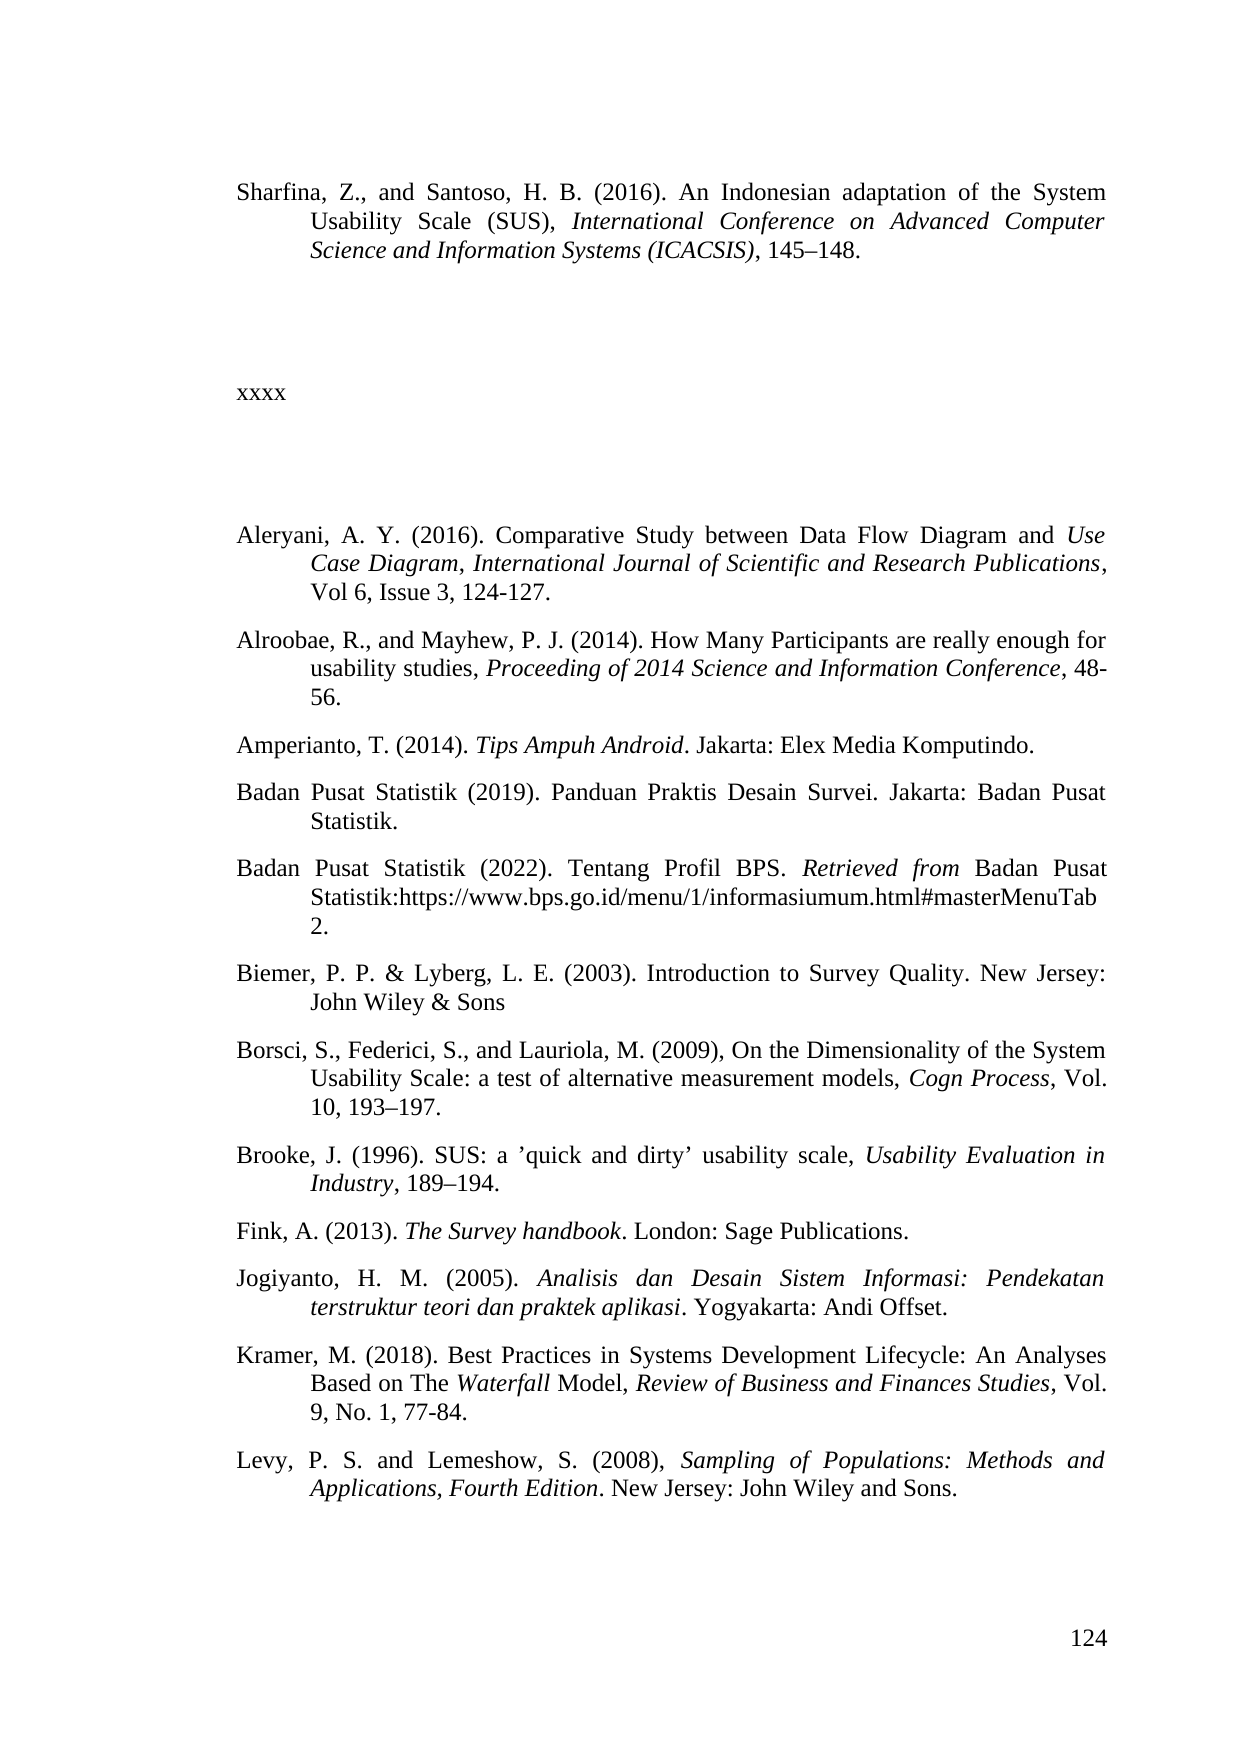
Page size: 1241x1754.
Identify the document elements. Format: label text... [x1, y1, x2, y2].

text Fink, A. (2013). The Survey handbook. London: Sage Publications. [236, 1216, 1107, 1245]
text Biemer, P. P. & Lyberg, L. E. (2003). Introduction to Survey Quality. New Jersey: John Wiley & Sons [236, 958, 1107, 1016]
text Sharfina, Z., and Santoso, H. B. (2016). An Indonesian adaptation of the System Usability Scale (SUS), International Conference on Advanced Computer Science and Information Systems (ICACSIS), 145–148. [236, 177, 1107, 263]
text Alroobae, R., and Mayhew, P. J. (2014). How Many Participants are really enough for usability studies, Proceeding of 2014 Science and Information Conference, 48-56. [236, 625, 1107, 711]
text Aleryani, A. Y. (2016). Comparative Study between Data Flow Diagram and Use Case Diagram, International Journal of Scientific and Research Publications, Vol 6, Issue 3, 124-127. [236, 520, 1107, 606]
text Levy, P. S. and Lemeshow, S. (2008), Sampling of Populations: Methods and Applications, Fourth Edition. New Jersey: John Wiley and Sons. [236, 1445, 1107, 1502]
text Borsci, S., Federici, S., and Lauriola, M. (2009), On the Dimensionality of the System Usability Scale: a test of alternative measurement models, Cogn Process, Vol. 10, 193–197. [236, 1035, 1107, 1121]
text xxxx [236, 377, 1107, 406]
text Jogiyanto, H. M. (2005). Analisis dan Desain Sistem Informasi: Pendekatan terstruktur teori dan praktek aplikasi. Yogyakarta: Andi Offset. [236, 1263, 1107, 1321]
text Brooke, J. (1996). SUS: a ’quick and dirty’ usability scale, Usability Evaluation in Industry, 189–194. [236, 1140, 1107, 1197]
text Badan Pusat Statistik (2019). Panduan Praktis Desain Survei. Jakarta: Badan Pusat Statistik. [236, 777, 1107, 835]
text Amperianto, T. (2014). Tips Ampuh Android. Jakarta: Elex Media Komputindo. [236, 730, 1107, 758]
text Badan Pusat Statistik (2022). Tentang Profil BPS. Retrieved from Badan Pusat Statistik:https://www.bps.go.id/menu/1/informasiumum.html#masterMenuTab2. [236, 853, 1107, 940]
text Kramer, M. (2018). Best Practices in Systems Development Lifecycle: An Analyses Based on The Waterfall Model, Review of Business and Finances Studies, Vol. 9, No. 1, 77-84. [236, 1340, 1107, 1426]
